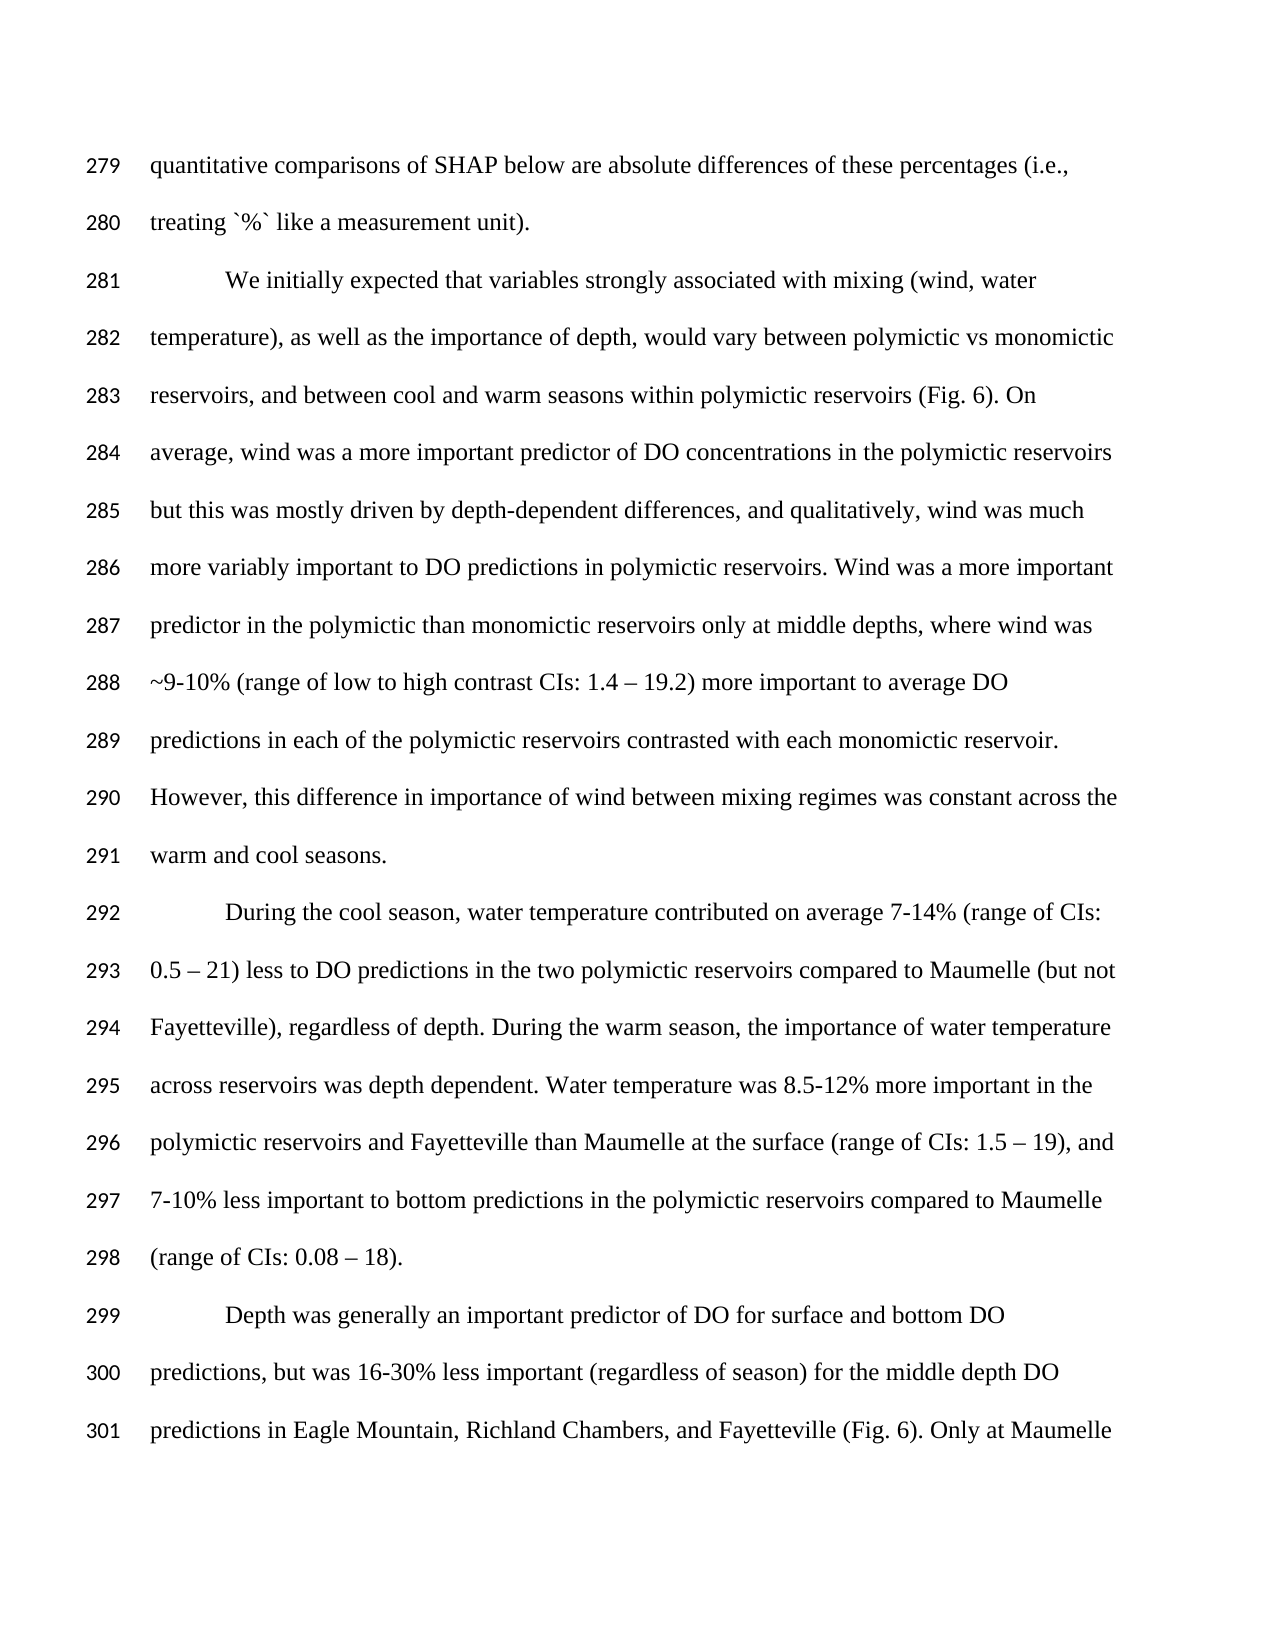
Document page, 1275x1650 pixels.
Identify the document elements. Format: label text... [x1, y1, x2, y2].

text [150, 1300, 1125, 1444]
text We initially expected that variables strongly associated with mixing (wind, water temperature), as well as the importance of depth, would vary between polymictic vs monomictic reservoirs, and between cool and warm seasons within polymictic reservoirs (Fig. 6). On average, wind was a more important predictor of DO concentrations in the polymictic reservoirs but this was mostly driven by depth-dependent differences, and qualitatively, wind was much more variably important to DO predictions in polymictic reservoirs. Wind was a more important predictor in the polymictic than monomictic reservoirs only at middle depths, where wind was ~9-10% (range of low to high contrast CIs: 1.4 – 19.2) more important to average DO predictions in each of the polymictic reservoirs contrasted with each monomictic reservoir. However, this difference in importance of wind between mixing regimes was constant across the warm and cool seasons. [150, 265, 1125, 869]
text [150, 150, 1125, 236]
text During the cool season, water temperature contributed on average 7-14% (range of CIs: 0.5 – 21) less to DO predictions in the two polymictic reservoirs compared to Maumelle (but not Fayetteville), regardless of depth. During the warm season, the importance of water temperature across reservoirs was depth dependent. Water temperature was 8.5-12% more important in the polymictic reservoirs and Fayetteville than Maumelle at the surface (range of CIs: 1.5 – 19), and 7-10% less important to bottom predictions in the polymictic reservoirs compared to Maumelle (range of CIs: 0.08 – 18). [150, 897, 1125, 1271]
